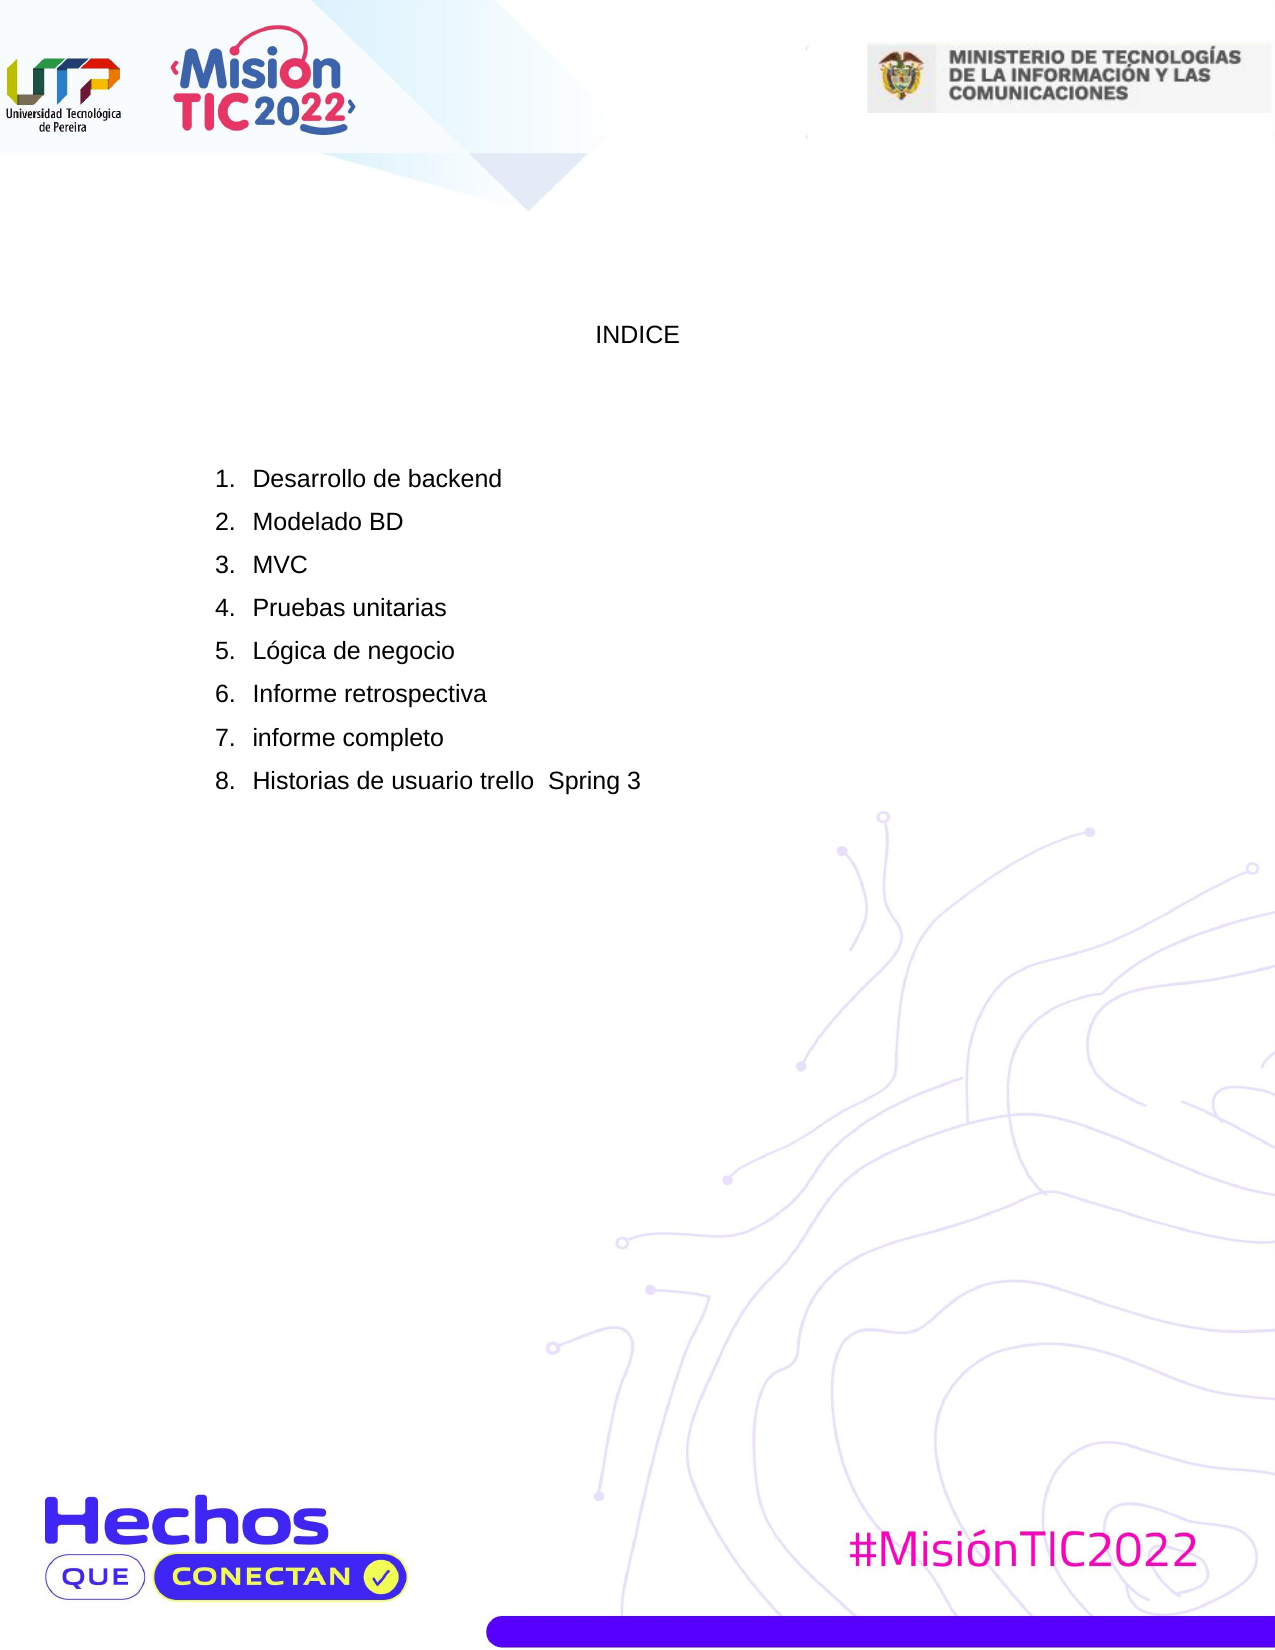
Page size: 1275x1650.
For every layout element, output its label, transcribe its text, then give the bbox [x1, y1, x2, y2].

list Pruebas unitarias [215, 593, 1098, 622]
list Desarrollo de backend [215, 464, 1098, 493]
list MVC [215, 550, 1098, 579]
picture [0, 0, 1275, 1649]
list informe completo [215, 723, 1098, 751]
list Informe retrospectiva [215, 679, 1098, 708]
list Lógica de negocio [215, 636, 1098, 665]
text INDICE [177, 320, 1098, 349]
list Modelado BD [215, 507, 1098, 536]
list Historias de usuario trello Spring 3 [215, 766, 1098, 794]
